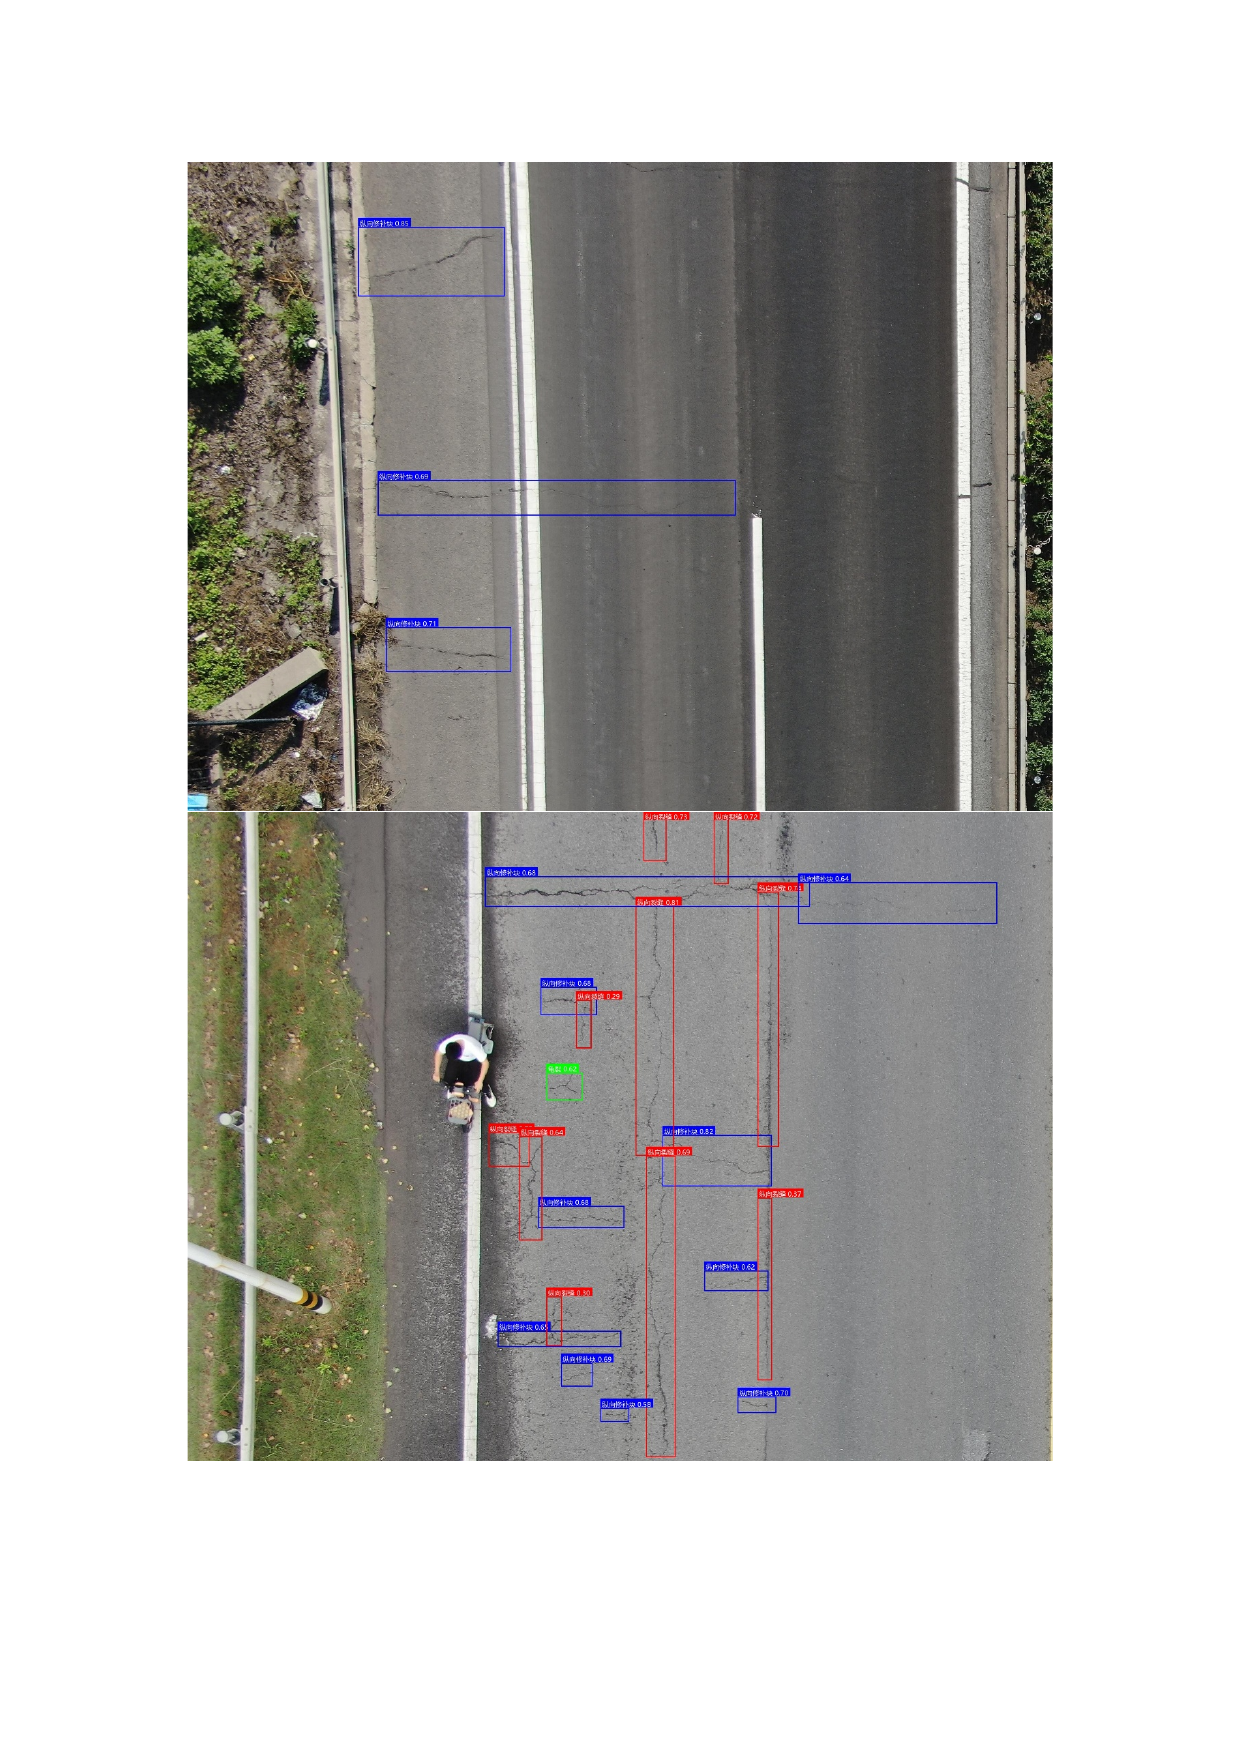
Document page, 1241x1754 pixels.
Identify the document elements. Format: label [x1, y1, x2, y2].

picture [187, 162, 1053, 811]
picture [187, 812, 1053, 1461]
